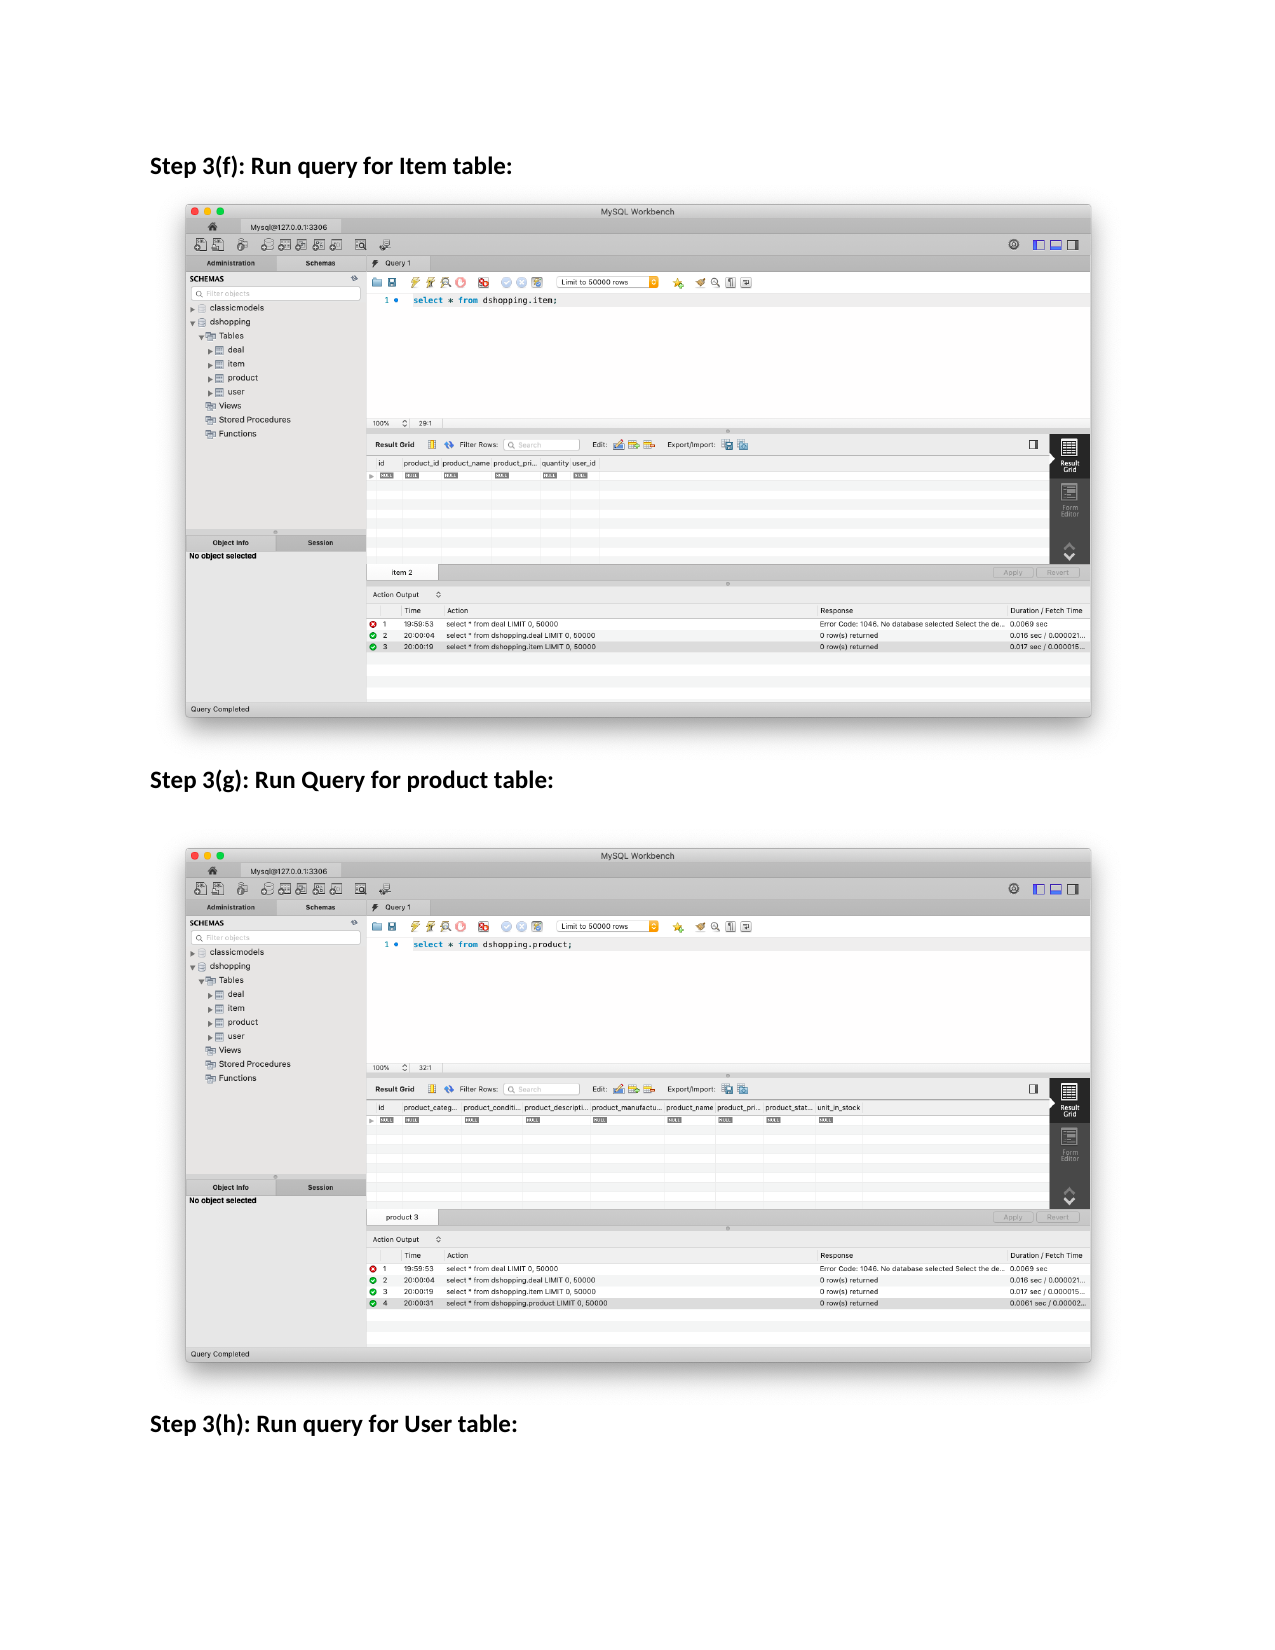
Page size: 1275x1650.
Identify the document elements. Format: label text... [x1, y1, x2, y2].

text Step 3(g): Run Query for product table: [150, 764, 1125, 794]
text Step 3(f): Run query for Item table: [150, 150, 1125, 180]
picture [150, 180, 1125, 764]
text Step 3(h): Run query for User table: [150, 1409, 1125, 1439]
picture [150, 825, 1125, 1409]
